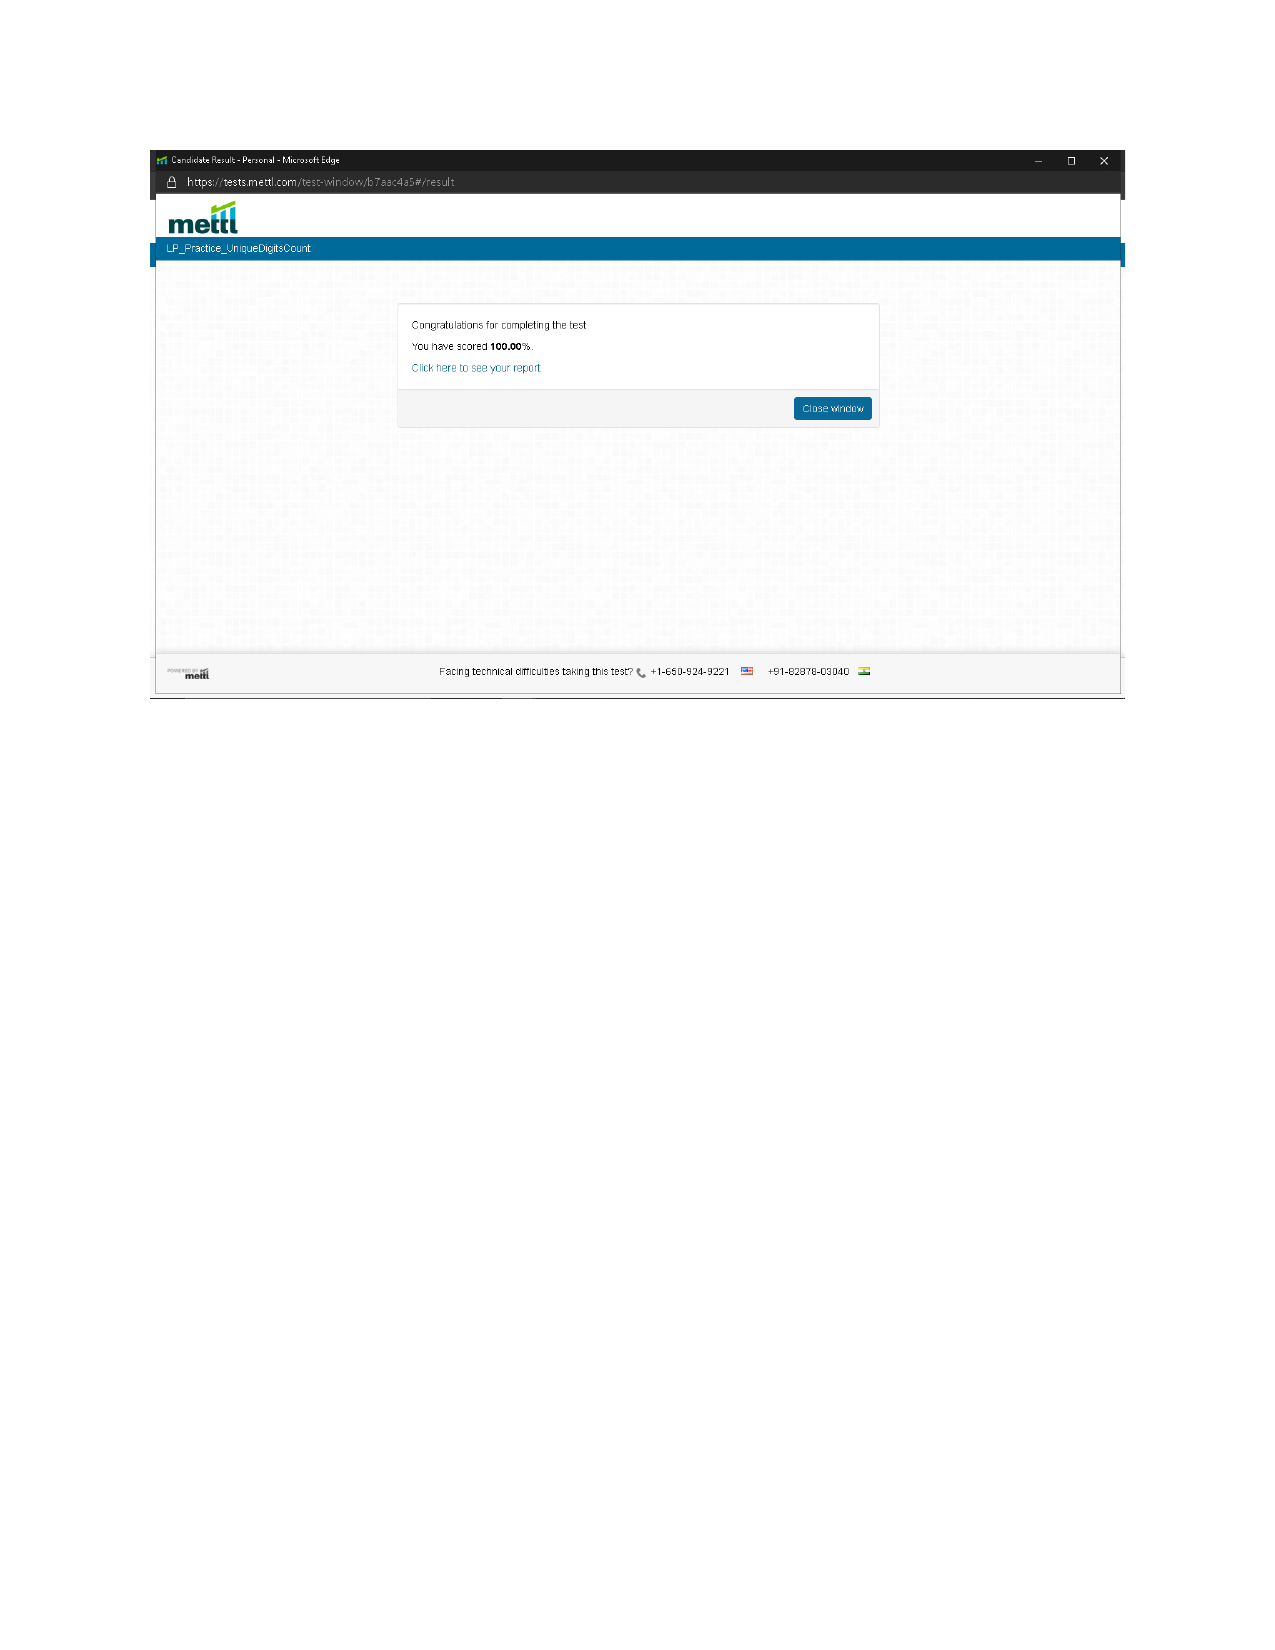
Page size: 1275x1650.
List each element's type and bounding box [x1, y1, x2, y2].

picture [150, 261, 1125, 699]
picture [150, 150, 1125, 242]
